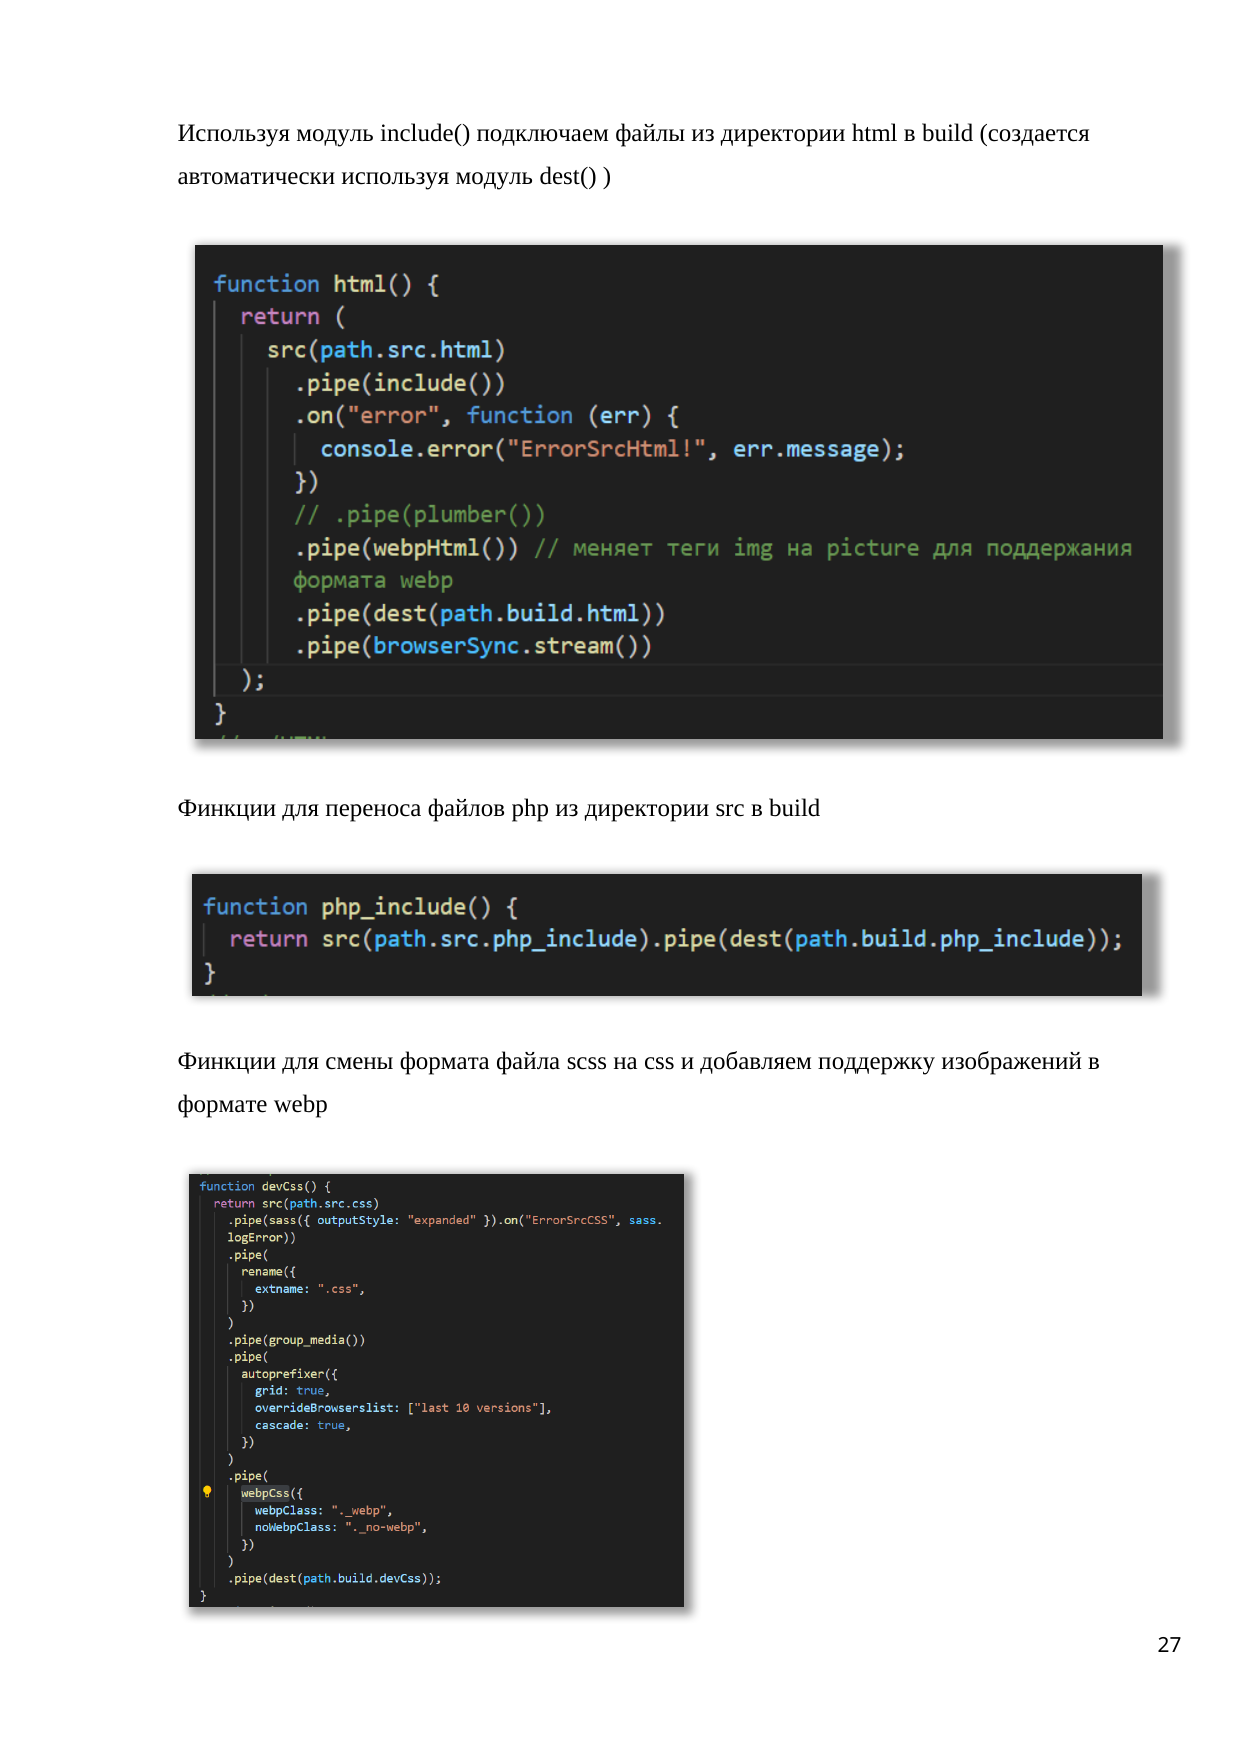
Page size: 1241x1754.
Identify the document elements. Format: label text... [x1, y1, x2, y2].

picture [192, 874, 1142, 996]
picture [189, 1174, 684, 1607]
picture [195, 245, 1163, 739]
text Финкции для переноса файлов php из директории src в build [177, 793, 1181, 822]
text Используя модуль include() подключаем файлы из директории html в build (создается автоматически используя модуль dest() ) [177, 118, 1181, 190]
text Финкции для смены формата файла scss на css и добавляем поддержку изображений в формате webp [177, 1046, 1181, 1118]
